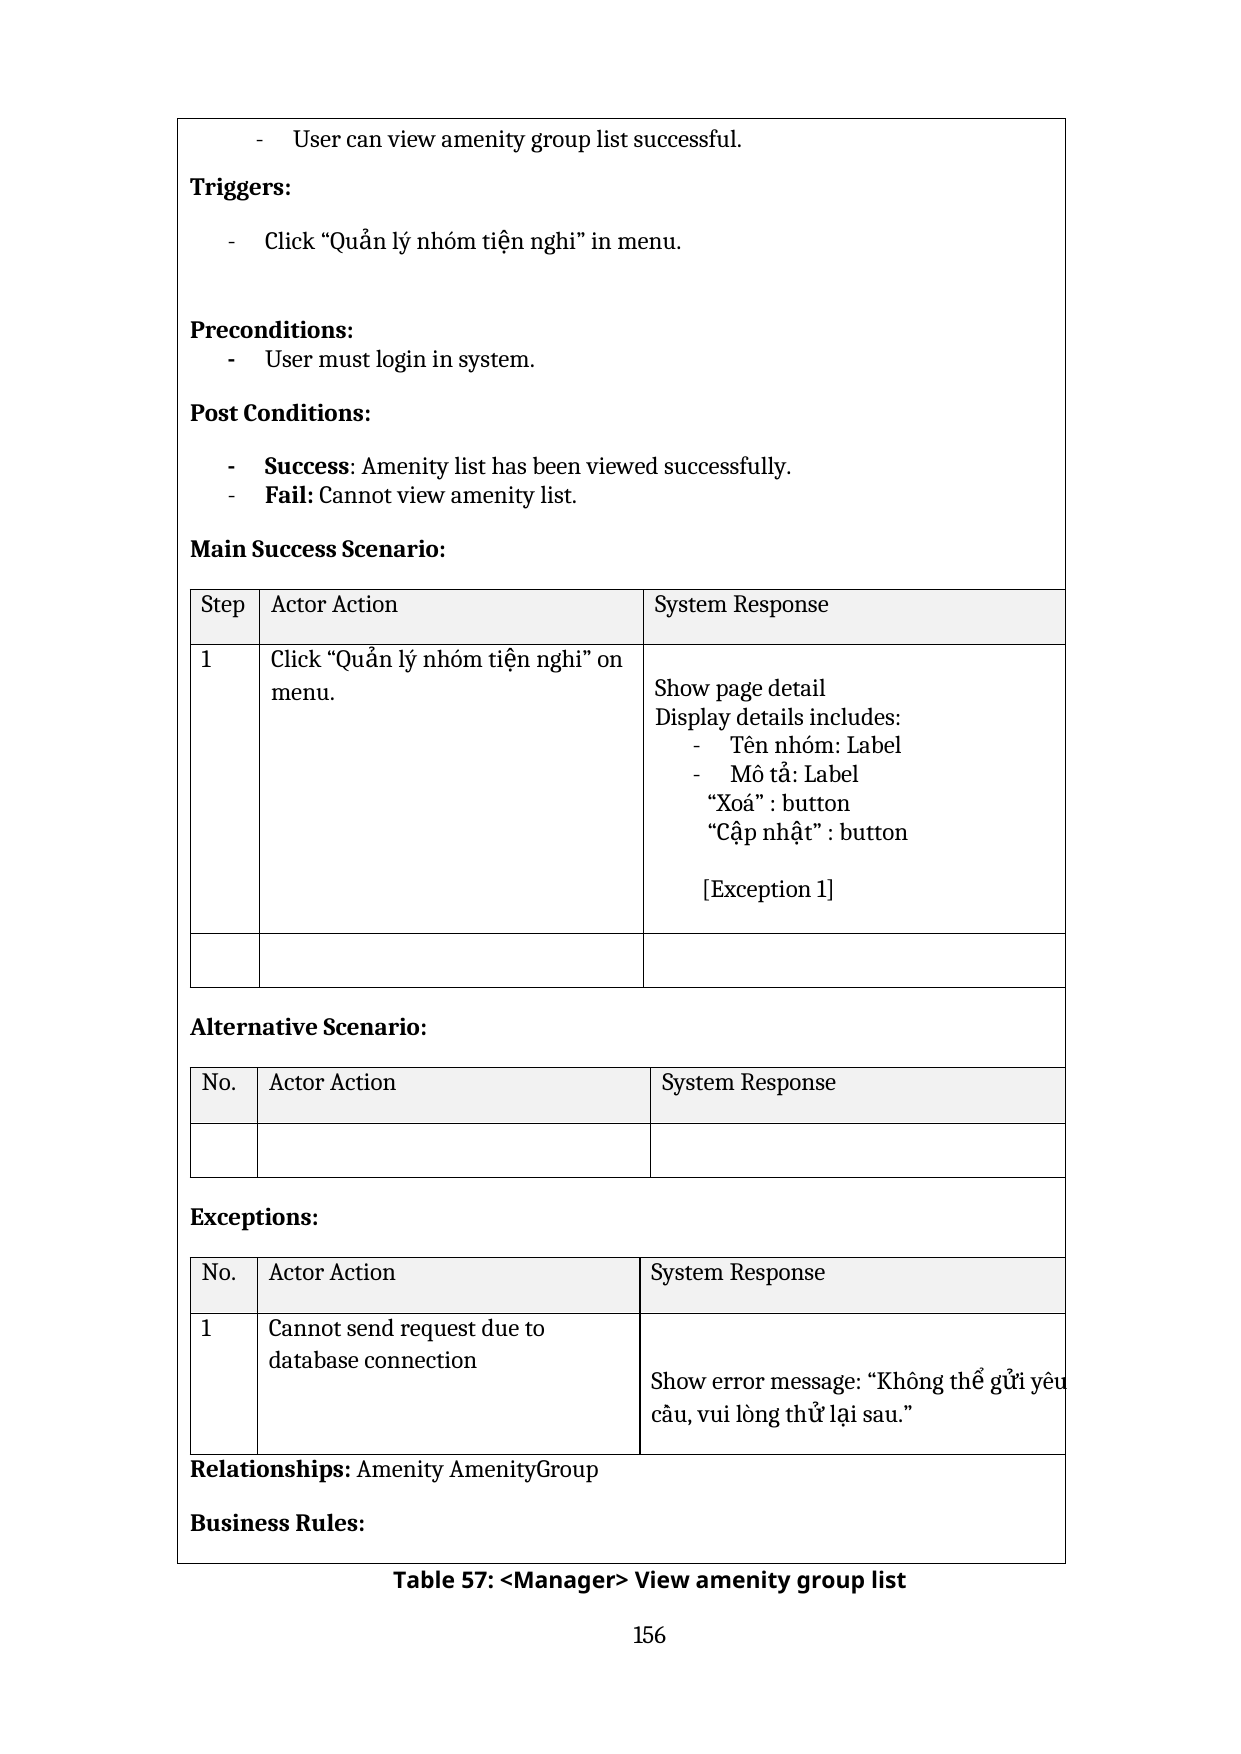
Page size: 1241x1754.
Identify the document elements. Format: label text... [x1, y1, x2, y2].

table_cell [178, 119, 1065, 1563]
